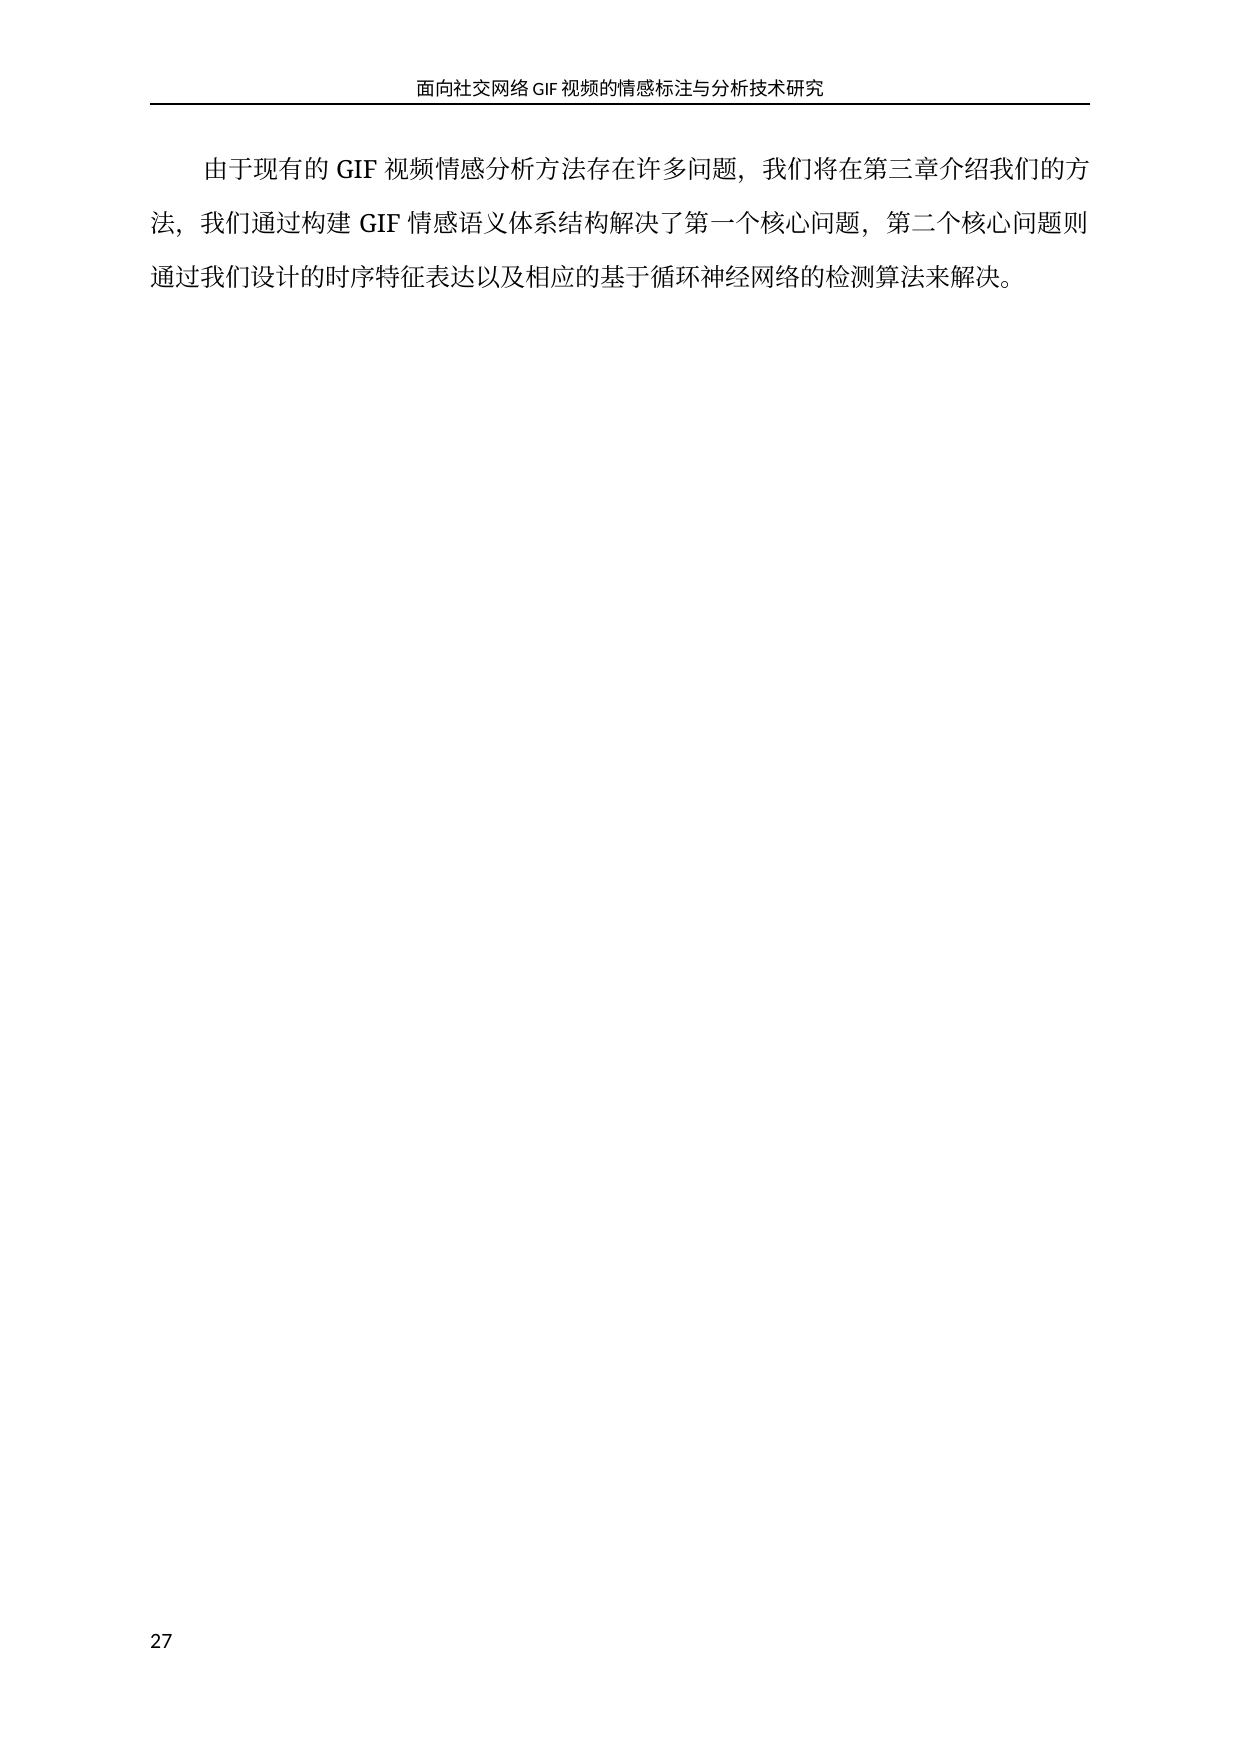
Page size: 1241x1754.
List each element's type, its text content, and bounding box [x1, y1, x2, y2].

text 由于现有的 GIF 视频情感分析方法存在许多问题，我们将在第三章介绍我们的方法，我们通过构建 GIF 情感语义体系结构解决了第一个核心问题，第二个核心问题则通过我们设计的时序特征表达以及相应的基于循环神经网络的检测算法来解决。 [150, 150, 1090, 294]
